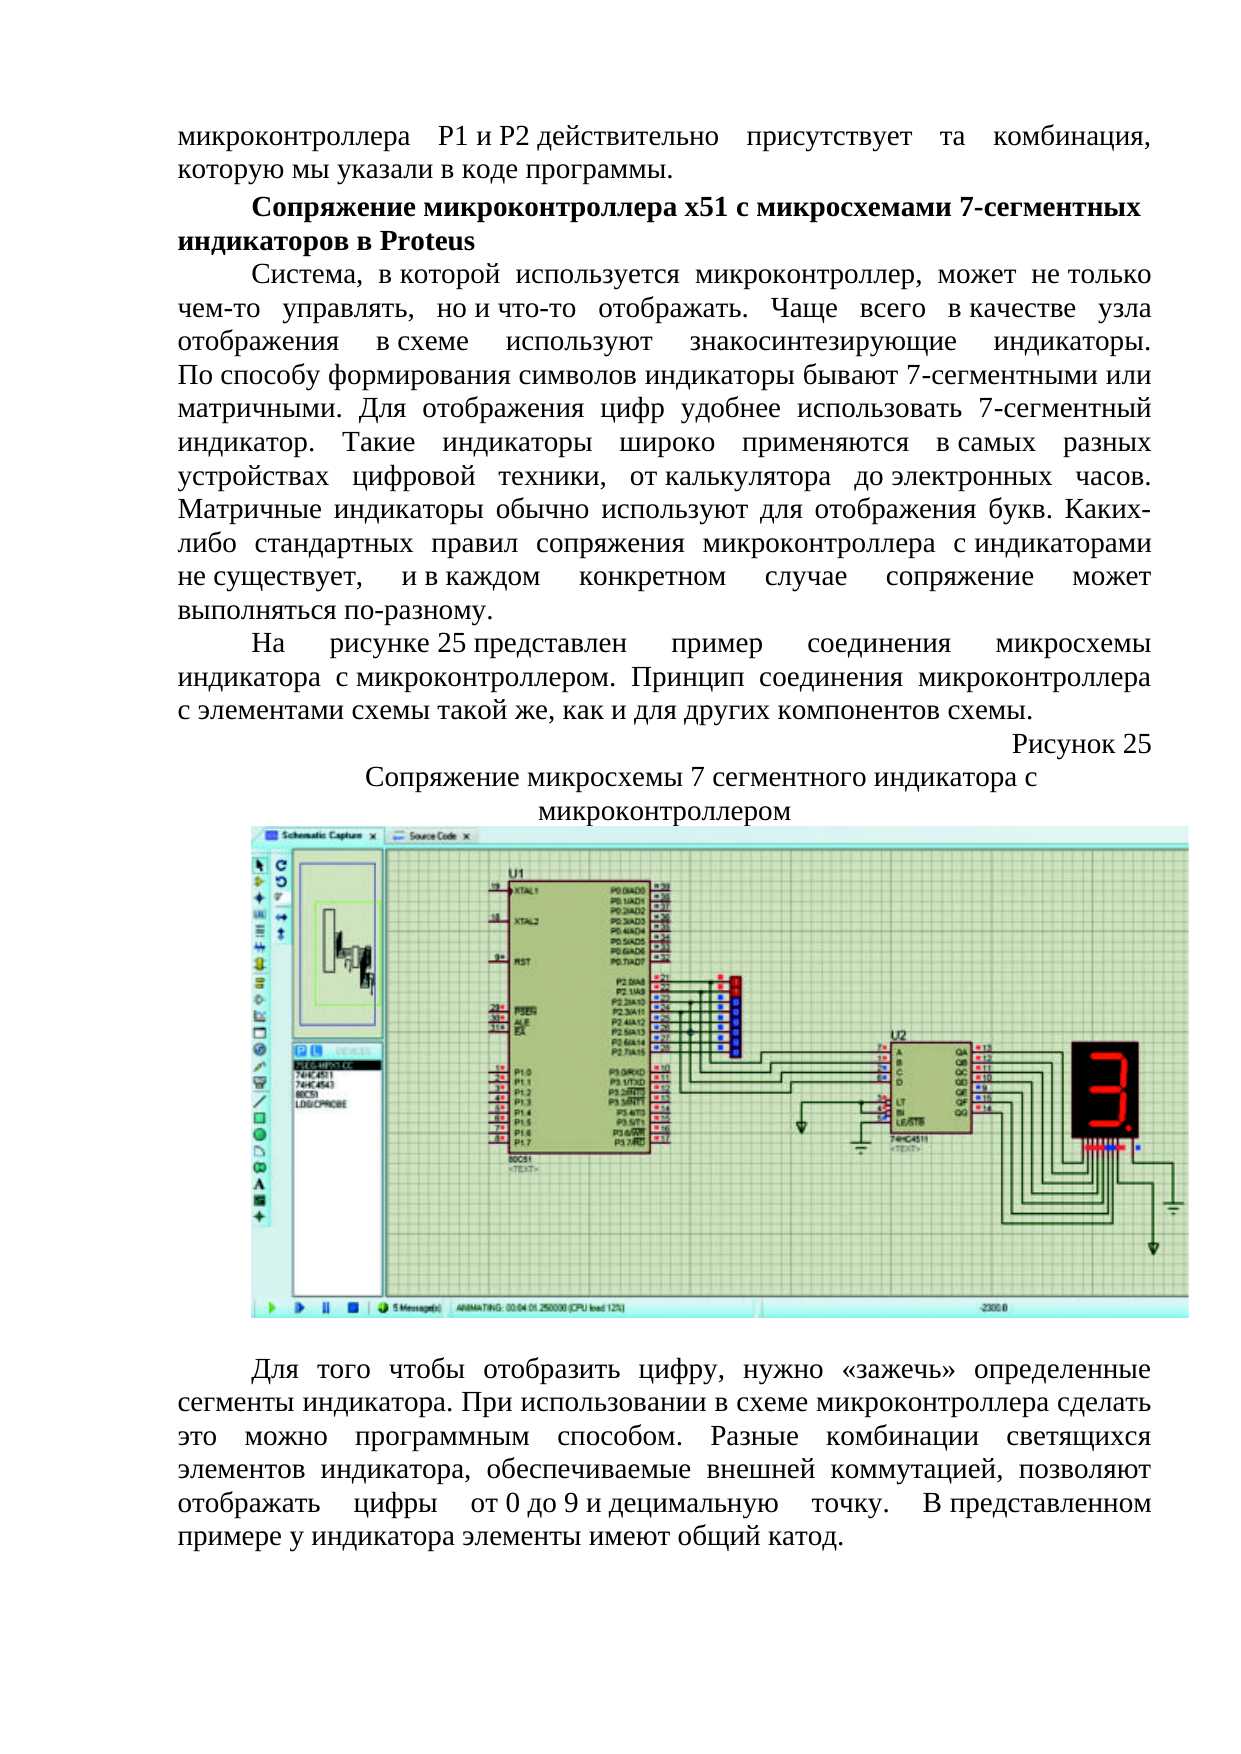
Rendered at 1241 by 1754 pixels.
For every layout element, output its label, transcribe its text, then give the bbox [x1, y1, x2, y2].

text Для того чтобы отобразить цифру, нужно «зажечь» определенные сегменты индикатора. При использовании в схеме микроконтроллера сделать это можно программным способом. Разные комбинации светящихся элементов индикатора, обеспечиваемые внешней коммутацией, позволяют отображать цифры от 0 до 9 и децимальную точку. В представленном примере у индикатора элементы имеют общий катод. [177, 1351, 1152, 1552]
text Система, в которой используется микроконтроллер, может не только чем-то управлять, но и что-то отображать. Чаще всего в качестве узла отображения в схеме используют знакосинтезирующие индикаторы. По способу формирования символов индикаторы бывают 7-сегментными или матричными. Для отображения цифр удобнее использовать 7-сегментный индикатор. Такие индикаторы широко применяются в самых разных устройствах цифровой техники, от калькулятора до электронных часов. Матричные индикаторы обычно используют для отображения букв. Каких-либо стандартных правил сопряжения микроконтроллера с индикаторами не существует, и в каждом конкретном случае сопряжение может выполняться по-разному. [177, 256, 1152, 625]
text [177, 118, 1152, 185]
text Сопряжение микросхемы 7 сегментного индикатора с микроконтроллером [177, 759, 1152, 827]
text На рисунке 25 представлен пример соединения микросхемы индикатора с микроконтроллером. Принцип соединения микроконтроллера с элементами схемы такой же, как и для других компонентов схемы. [177, 625, 1152, 726]
subtitle Сопряжение микроконтроллера х51 с микросхемами 7-сегментных индикаторов в Proteus [177, 189, 1152, 256]
text Рисунок 25 [177, 726, 1152, 759]
picture [251, 826, 1189, 1318]
